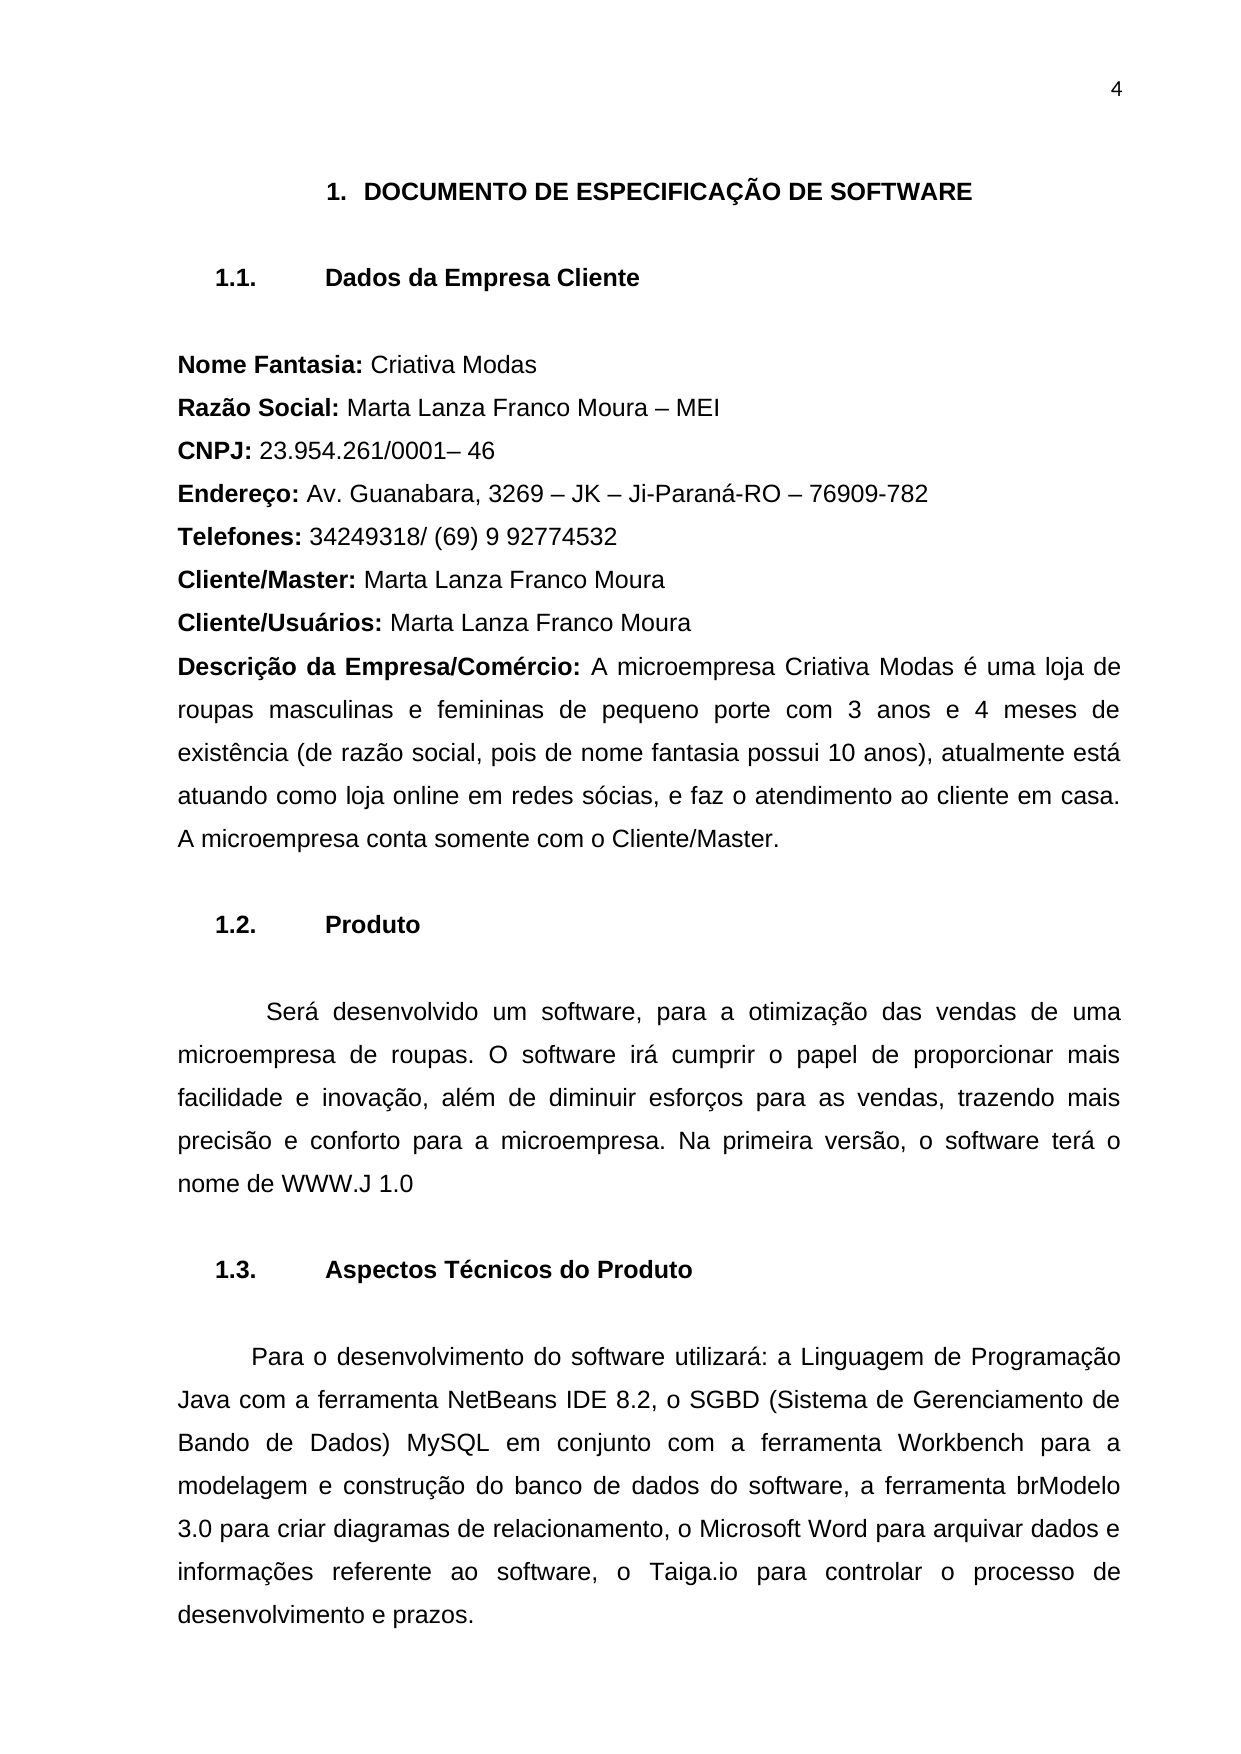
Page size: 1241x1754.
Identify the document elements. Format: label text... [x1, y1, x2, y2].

text Cliente/Master: Marta Lanza Franco Moura [177, 565, 1122, 594]
list DOCUMENTO DE ESPECIFICAÇÃO DE SOFTWARE [177, 177, 1122, 206]
text Para o desenvolvimento do software utilizará: a Linguagem de Programação Java com a ferramenta NetBeans IDE 8.2, o SGBD (Sistema de Gerenciamento de Bando de Dados) MySQL em conjunto com a ferramenta Workbench para a modelagem e construção do banco de dados do software, a ferramenta brModelo 3.0 para criar diagramas de relacionamento, o Microsoft Word para arquivar dados e informações referente ao software, o Taiga.io para controlar o processo de desenvolvimento e prazos. [177, 1342, 1122, 1629]
text Endereço: Av. Guanabara, 3269 – JK – Ji-Paraná-RO – 76909-782 [177, 479, 1122, 508]
text Cliente/Usuários: Marta Lanza Franco Moura [177, 608, 1122, 637]
list Produto [215, 910, 1122, 939]
text CNPJ: 23.954.261/0001– 46 [177, 436, 1122, 465]
text Nome Fantasia: Criativa Modas [177, 350, 1122, 378]
list Aspectos Técnicos do Produto [215, 1255, 1122, 1284]
text Será desenvolvido um software, para a otimização das vendas de uma microempresa de roupas. O software irá cumprir o papel de proporcionar mais facilidade e inovação, além de diminuir esforços para as vendas, trazendo mais precisão e conforto para a microempresa. Na primeira versão, o software terá o nome de WWW.J 1.0 [177, 997, 1122, 1198]
list Dados da Empresa Cliente [215, 263, 1122, 292]
text Telefones: 34249318/ (69) 9 92774532 [177, 522, 1122, 551]
text Razão Social: Marta Lanza Franco Moura – MEI [177, 393, 1122, 422]
text Descrição da Empresa/Comércio: A microempresa Criativa Modas é uma loja de roupas masculinas e femininas de pequeno porte com 3 anos e 4 meses de existência (de razão social, pois de nome fantasia possui 10 anos), atualmente está atuando como loja online em redes sócias, e faz o atendimento ao cliente em casa. A microempresa conta somente com o Cliente/Master. [177, 652, 1122, 853]
